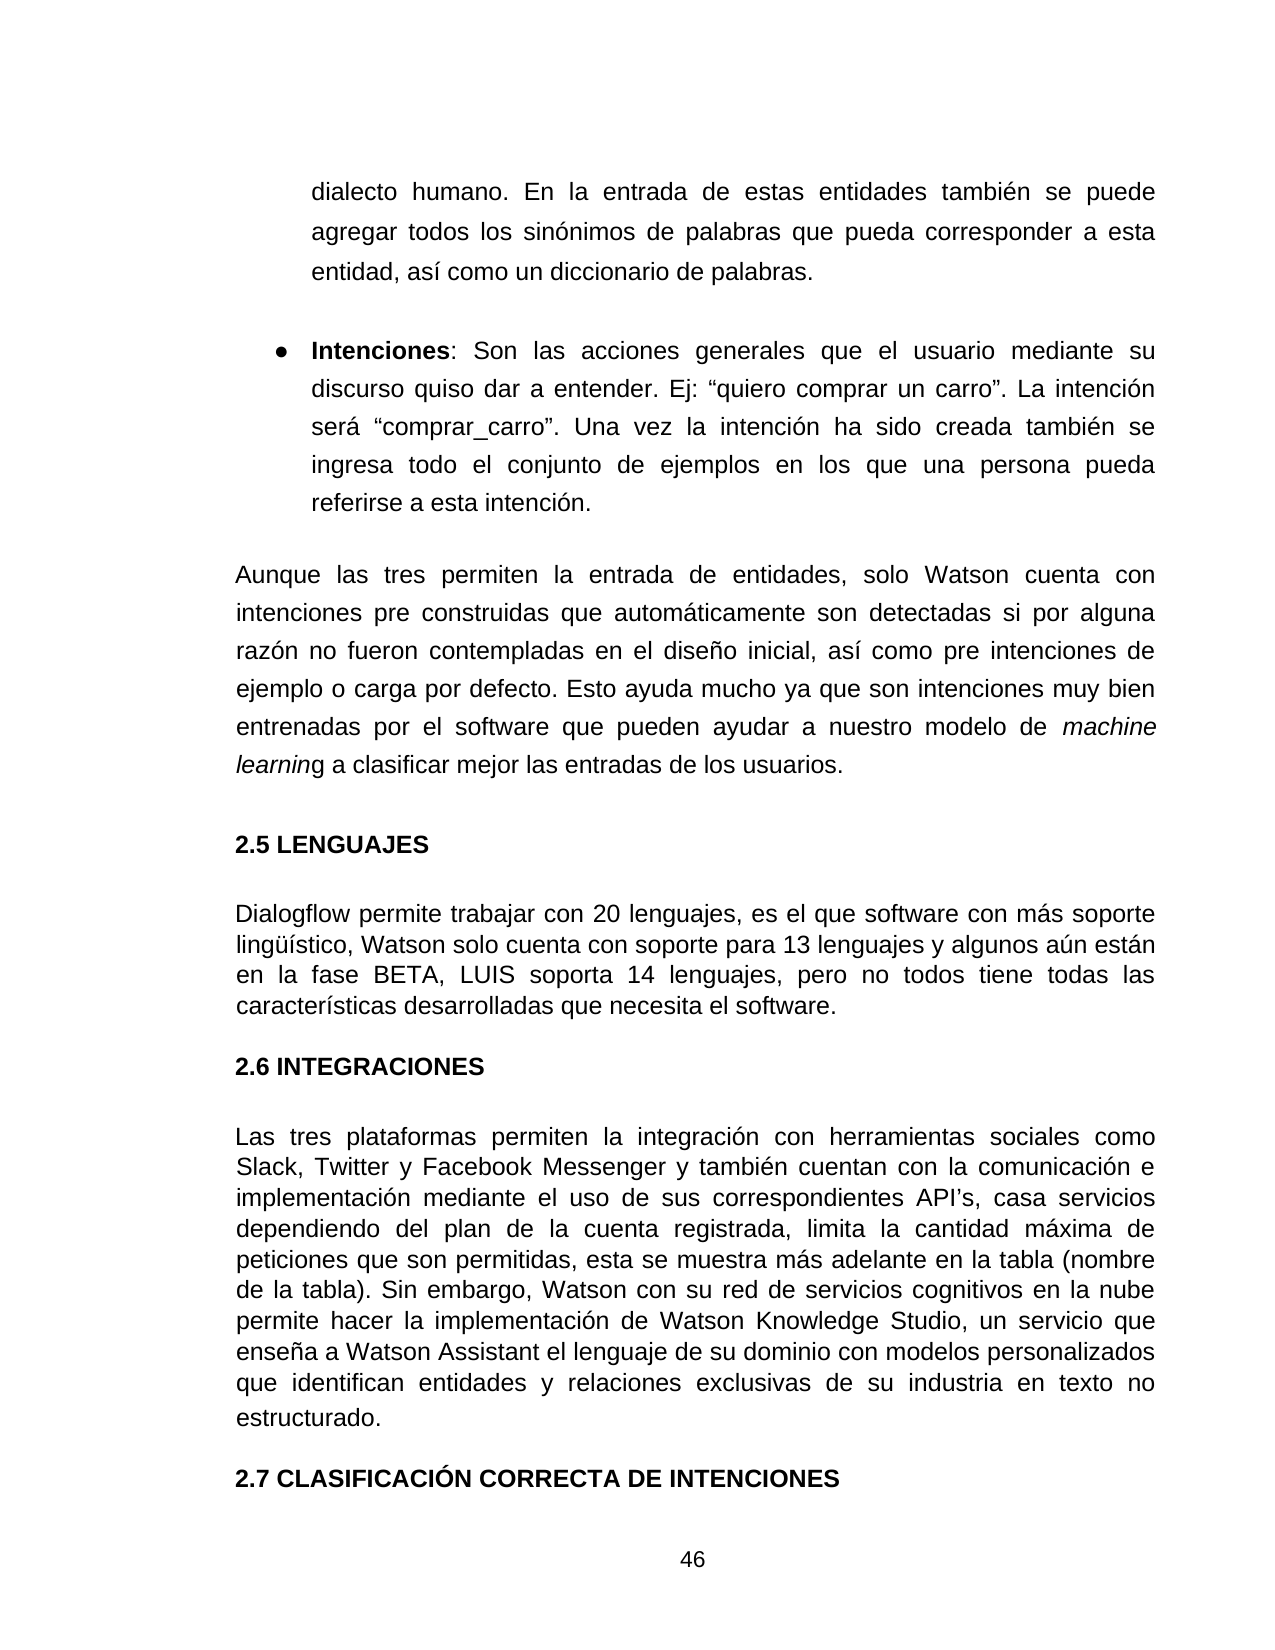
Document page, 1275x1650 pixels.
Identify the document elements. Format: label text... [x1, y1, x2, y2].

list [274, 177, 1157, 285]
text Dialogflow permite trabajar con 20 lenguajes, es el que software con más soporte lingüístico, Watson solo cuenta con soporte para 13 lenguajes y algunos aún están en la fase BETA, LUIS soporta 14 lenguajes, pero no todos tiene todas las características desarrolladas que necesita el software. [235, 899, 1157, 1020]
list Intenciones:​ Son las acciones generales que el usuario mediante su discurso quiso dar a entender. Ej: “quiero comprar un carro”. La intención será “comprar_carro”. Una vez la intención ha sido creada también se ingresa todo el conjunto de ejemplos en los que una persona pueda referirse a esta intención. [274, 336, 1157, 516]
subtitle 2.6 INTEGRACIONES [235, 1051, 1150, 1080]
subtitle 2.5 LENGUAJES [235, 830, 1150, 859]
text Las tres plataformas permiten la integración con herramientas sociales como Slack, Twitter y Facebook Messenger y también cuentan con la comunicación e implementación mediante el uso de sus correspondientes API’s, casa servicios dependiendo del plan de la cuenta registrada, limita la cantidad máxima de peticiones que son permitidas, esta se muestra más adelante en la tabla (nombre de la tabla). Sin embargo, Watson con su red de servicios cognitivos en la nube permite hacer la implementación de Watson Knowledge Studio, un servicio que enseña a Watson Assistant el lenguaje de su dominio con modelos personalizados que identifican entidades y relaciones exclusivas de su industria en texto no estructurado. [235, 1122, 1157, 1432]
subtitle 2.7 CLASIFICACIÓN CORRECTA DE INTENCIONES​ [235, 1464, 1150, 1493]
text Aunque las tres permiten la entrada de entidades, solo Watson cuenta con intenciones pre construidas que automáticamente son detectadas si por alguna razón no fueron contempladas en el diseño inicial, así como pre intenciones de ejemplo o carga por defecto. Esto ayuda mucho ya que son intenciones muy bien entrenadas por el software que pueden ayudar a nuestro modelo de machine​ learnin​g a clasificar mejor las entradas de los usuarios. [235, 560, 1157, 779]
